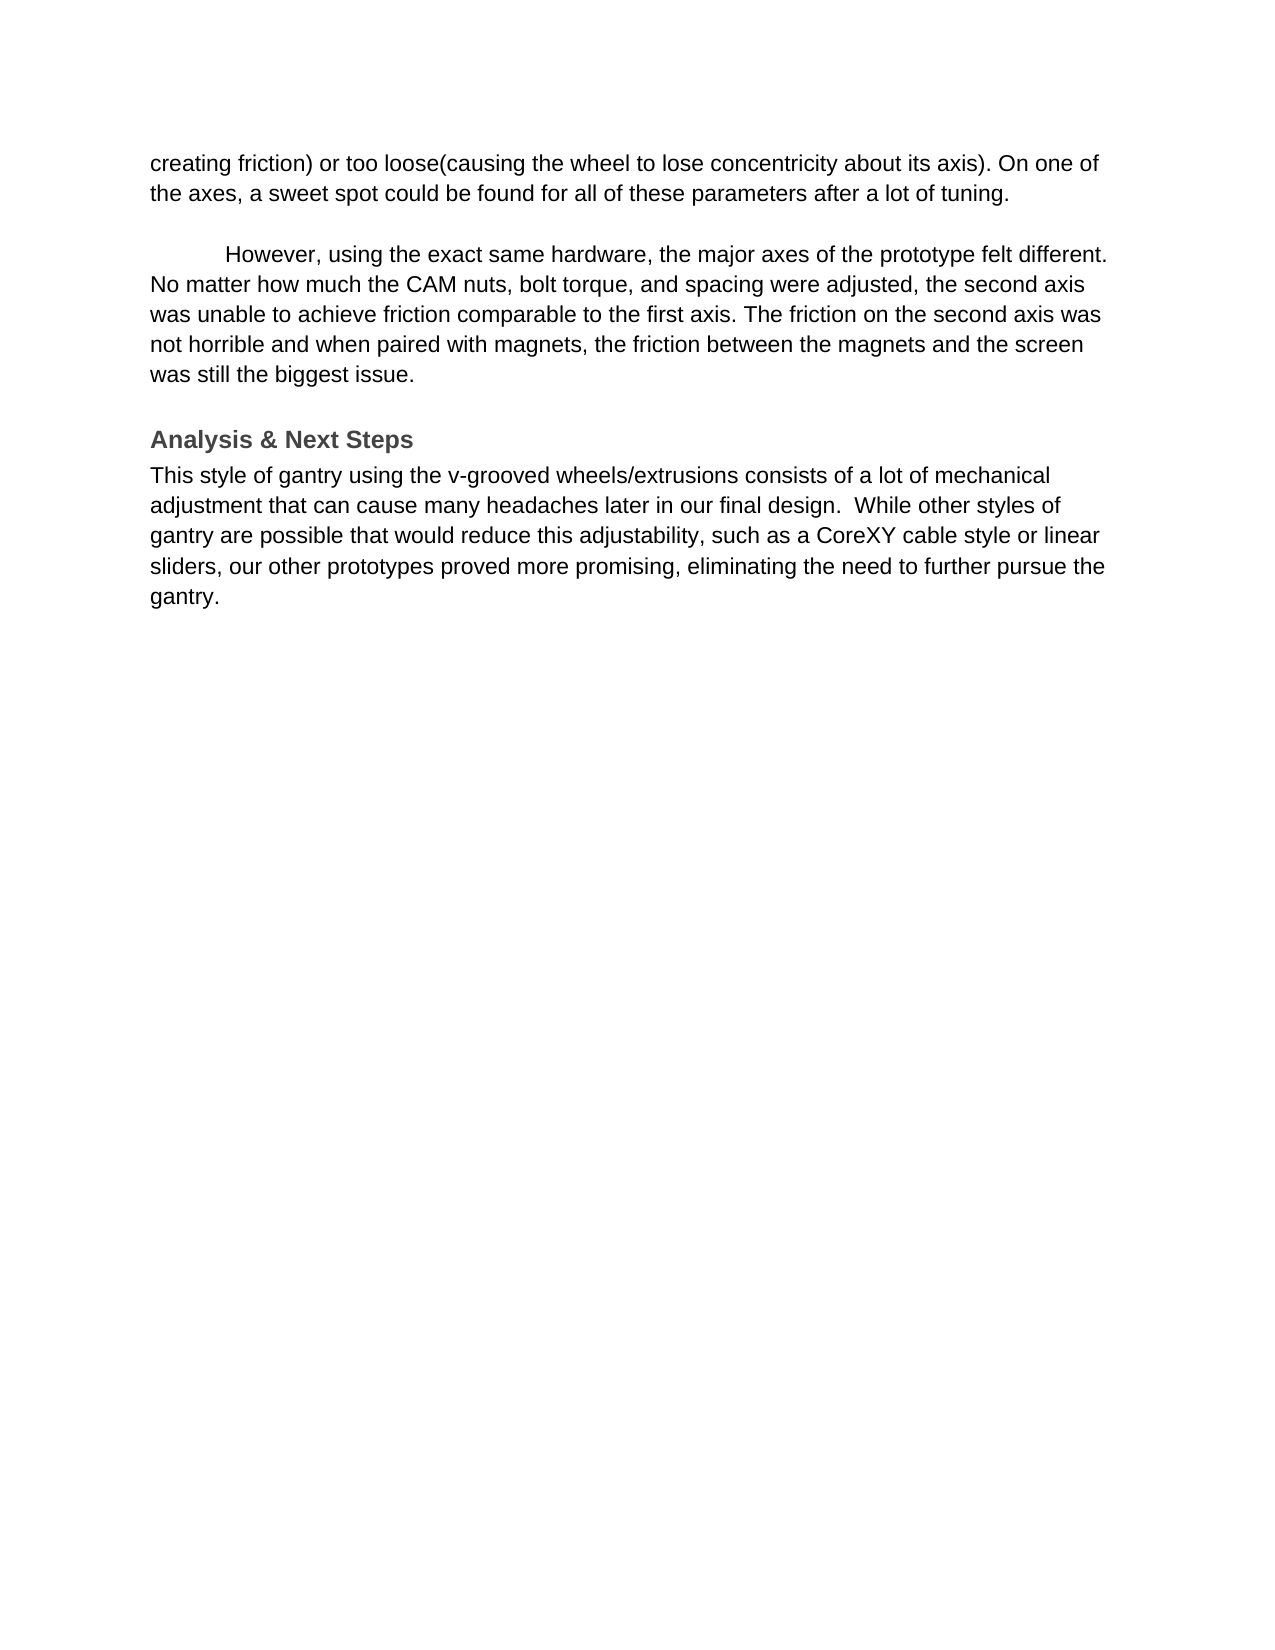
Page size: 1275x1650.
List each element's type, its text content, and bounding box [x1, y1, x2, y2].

text However, using the exact same hardware, the major axes of the prototype felt different. No matter how much the CAM nuts, bolt torque, and spacing were adjusted, the second axis was unable to achieve friction comparable to the first axis. The friction on the second axis was not horrible and when paired with magnets, the friction between the magnets and the screen was still the biggest issue. [150, 241, 1125, 388]
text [150, 150, 1125, 207]
text This style of gantry using the v-grooved wheels/extrusions consists of a lot of mechanical adjustment that can cause many headaches later in our final design. While other styles of gantry are possible that would reduce this adjustability, such as a CoreXY cable style or linear sliders, our other prototypes proved more promising, eliminating the need to further pursue the gantry. [150, 462, 1125, 609]
subtitle Analysis & Next Steps [150, 425, 1125, 454]
